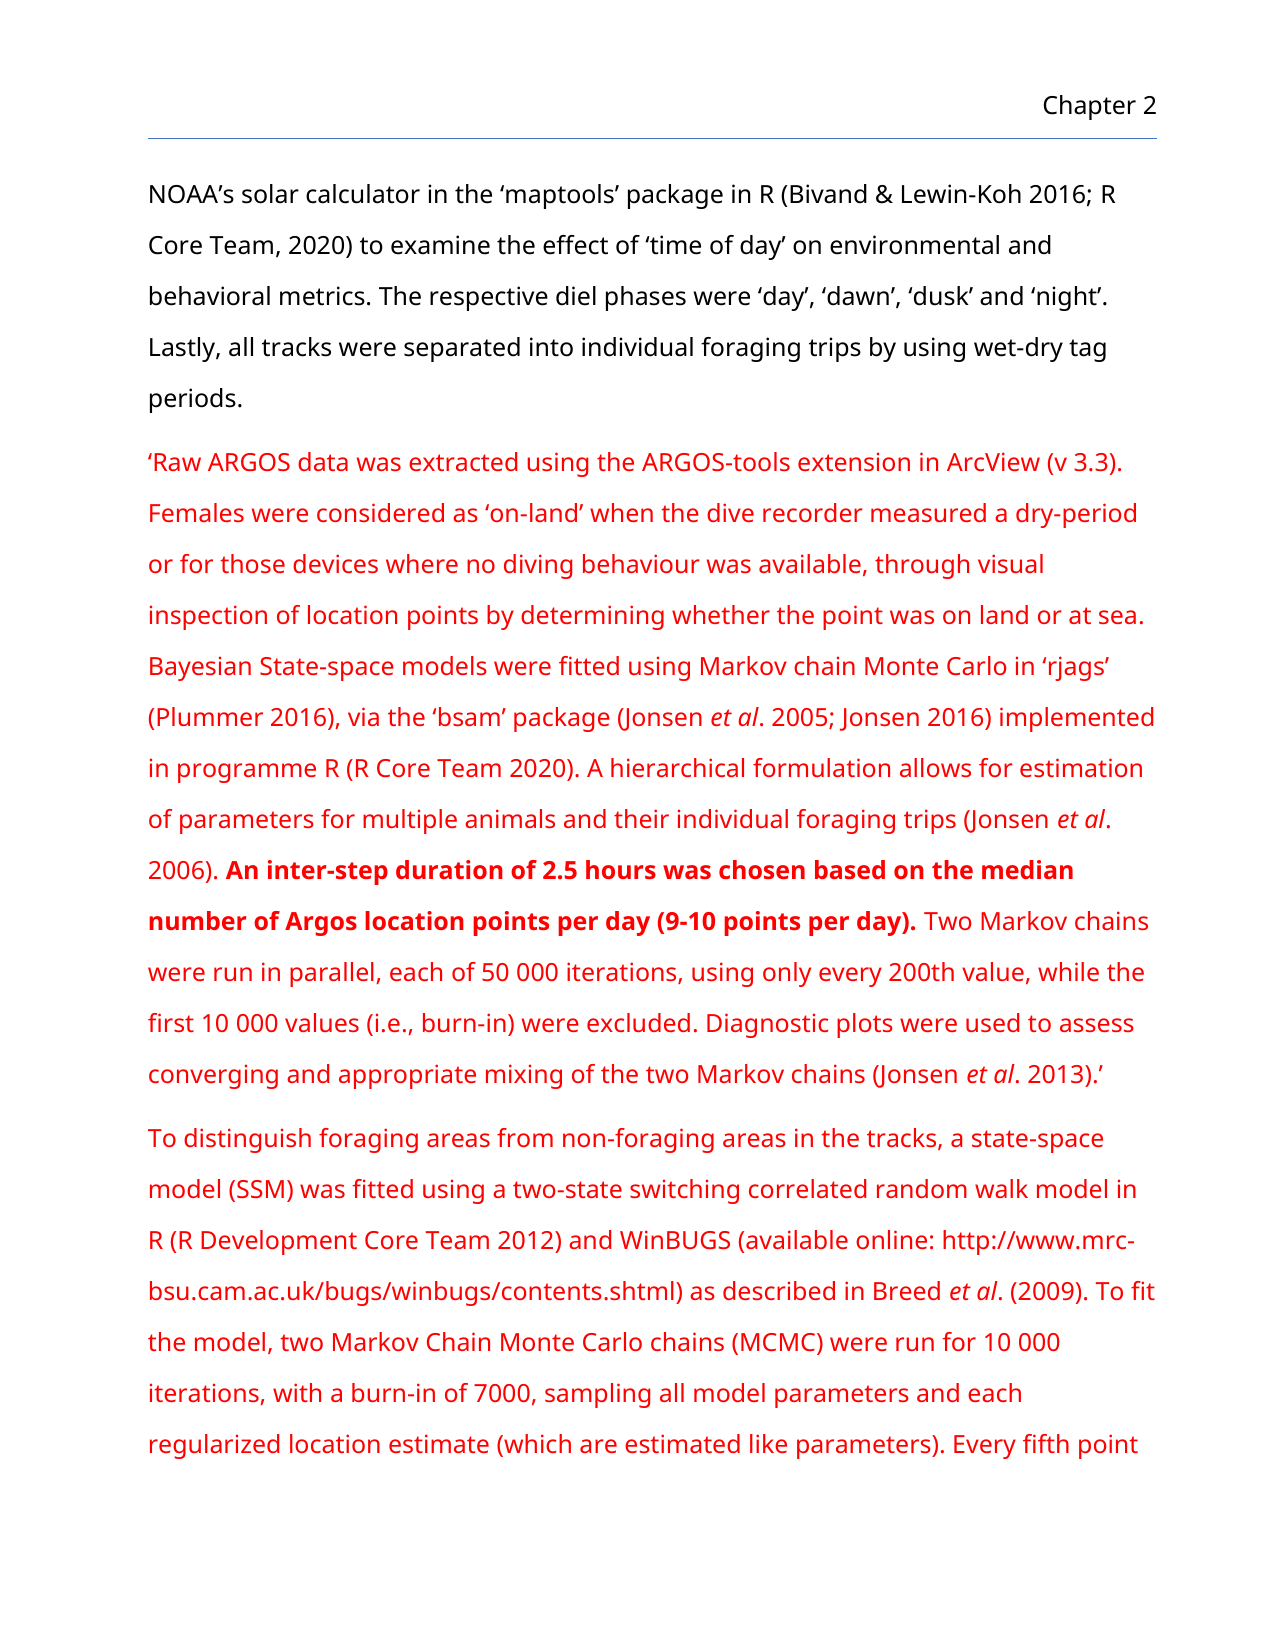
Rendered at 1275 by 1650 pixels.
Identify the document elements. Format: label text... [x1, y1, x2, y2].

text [148, 177, 1157, 415]
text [148, 1121, 1157, 1461]
text ‘Raw ARGOS data was extracted using the ARGOS-tools extension in ArcView (v 3.3). Females were considered as ‘on-land’ when the dive recorder measured a dry-period or for those devices where no diving behaviour was available, through visual inspection of location points by determining whether the point was on land or at sea. Bayesian State-space models were fitted using Markov chain Monte Carlo in ‘rjags’ (Plummer 2016), via the ‘bsam’ package (Jonsen et al. 2005; Jonsen 2016) implemented in programme R (R Core Team 2020). A hierarchical formulation allows for estimation of parameters for multiple animals and their individual foraging trips (Jonsen et al. 2006). An inter-step duration of 2.5 hours was chosen based on the median number of Argos location points per day (9-10 points per day). Two Markov chains were run in parallel, each of 50 000 iterations, using only every 200th value, while the first 10 000 values (i.e., burn-in) were excluded. Diagnostic plots were used to assess converging and appropriate mixing of the two Markov chains (Jonsen et al. 2013).’ [148, 444, 1157, 1091]
